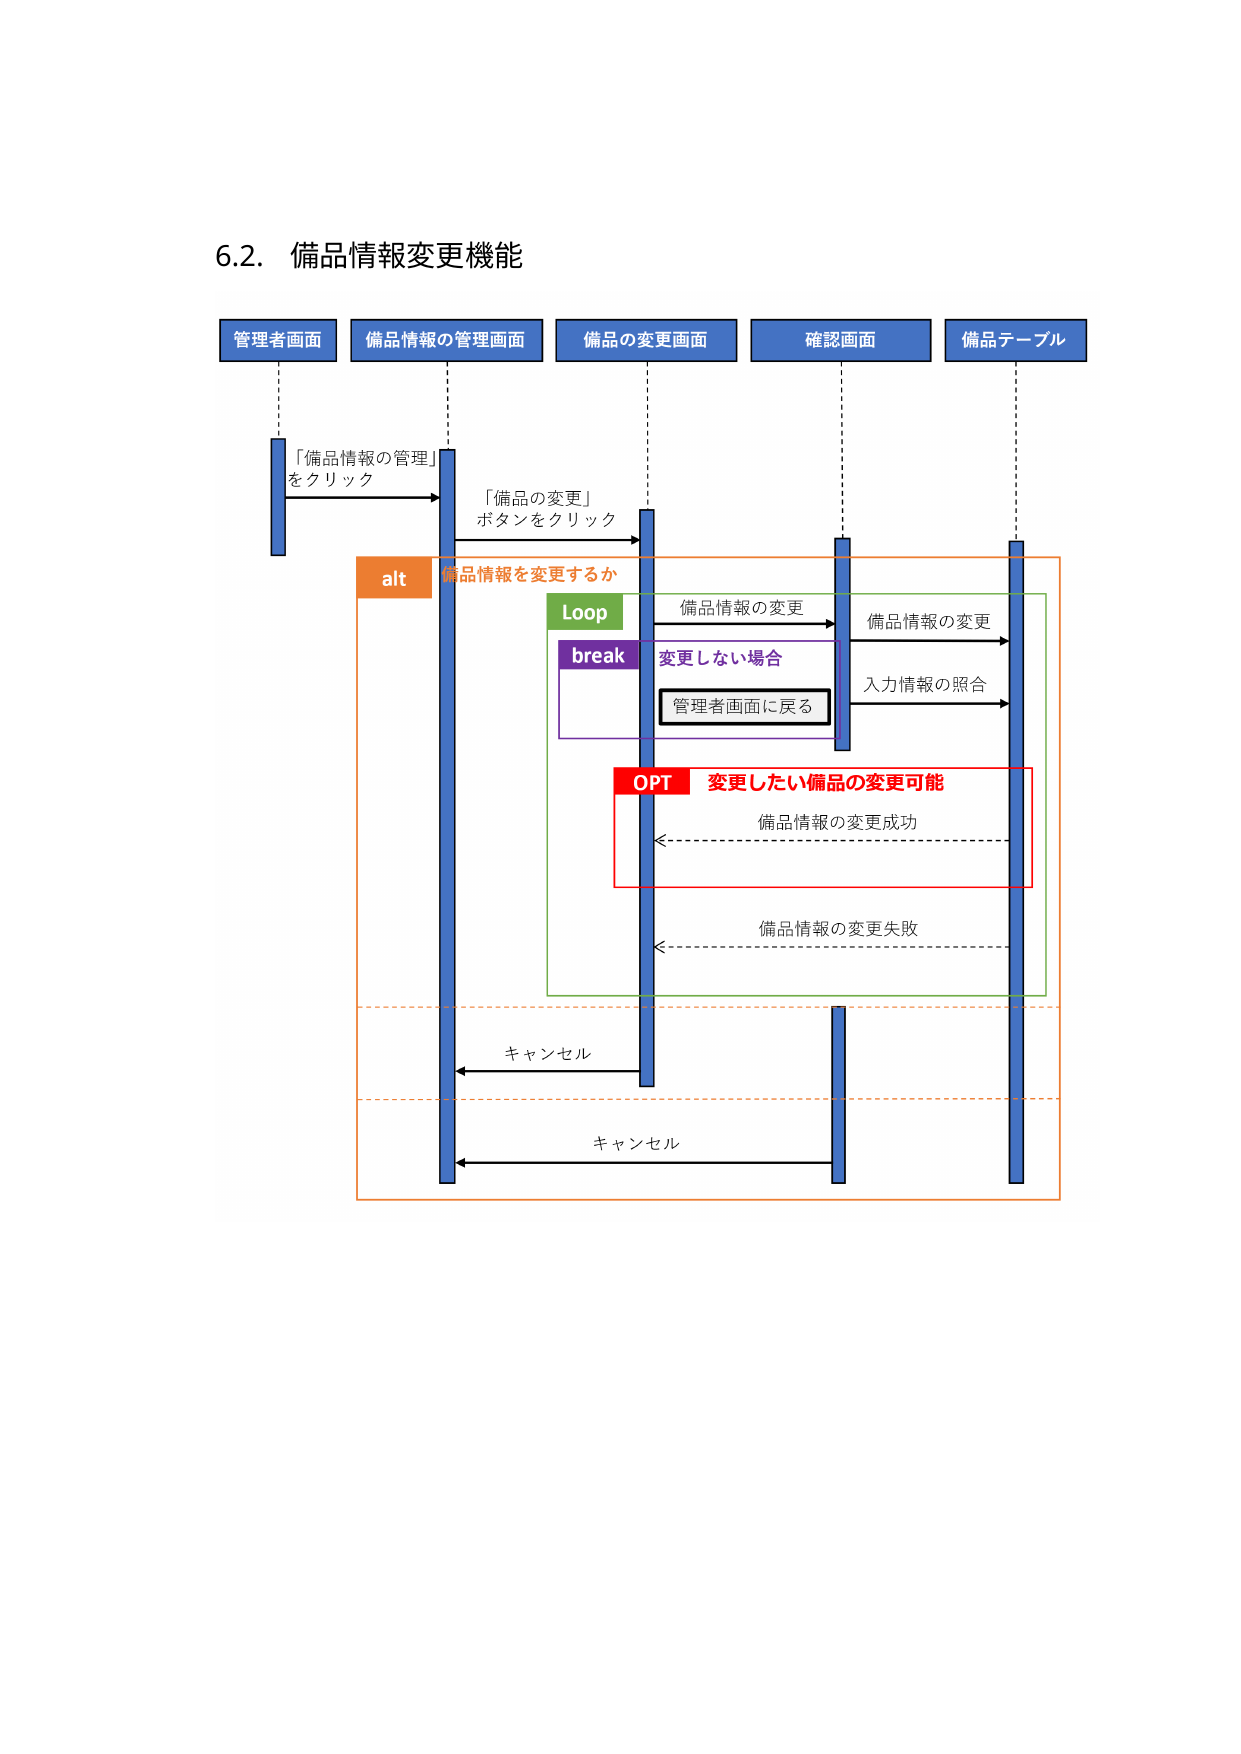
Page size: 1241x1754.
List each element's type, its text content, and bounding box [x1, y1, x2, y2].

list 備品情報変更機能 [215, 217, 1063, 291]
picture [214, 291, 1101, 1222]
